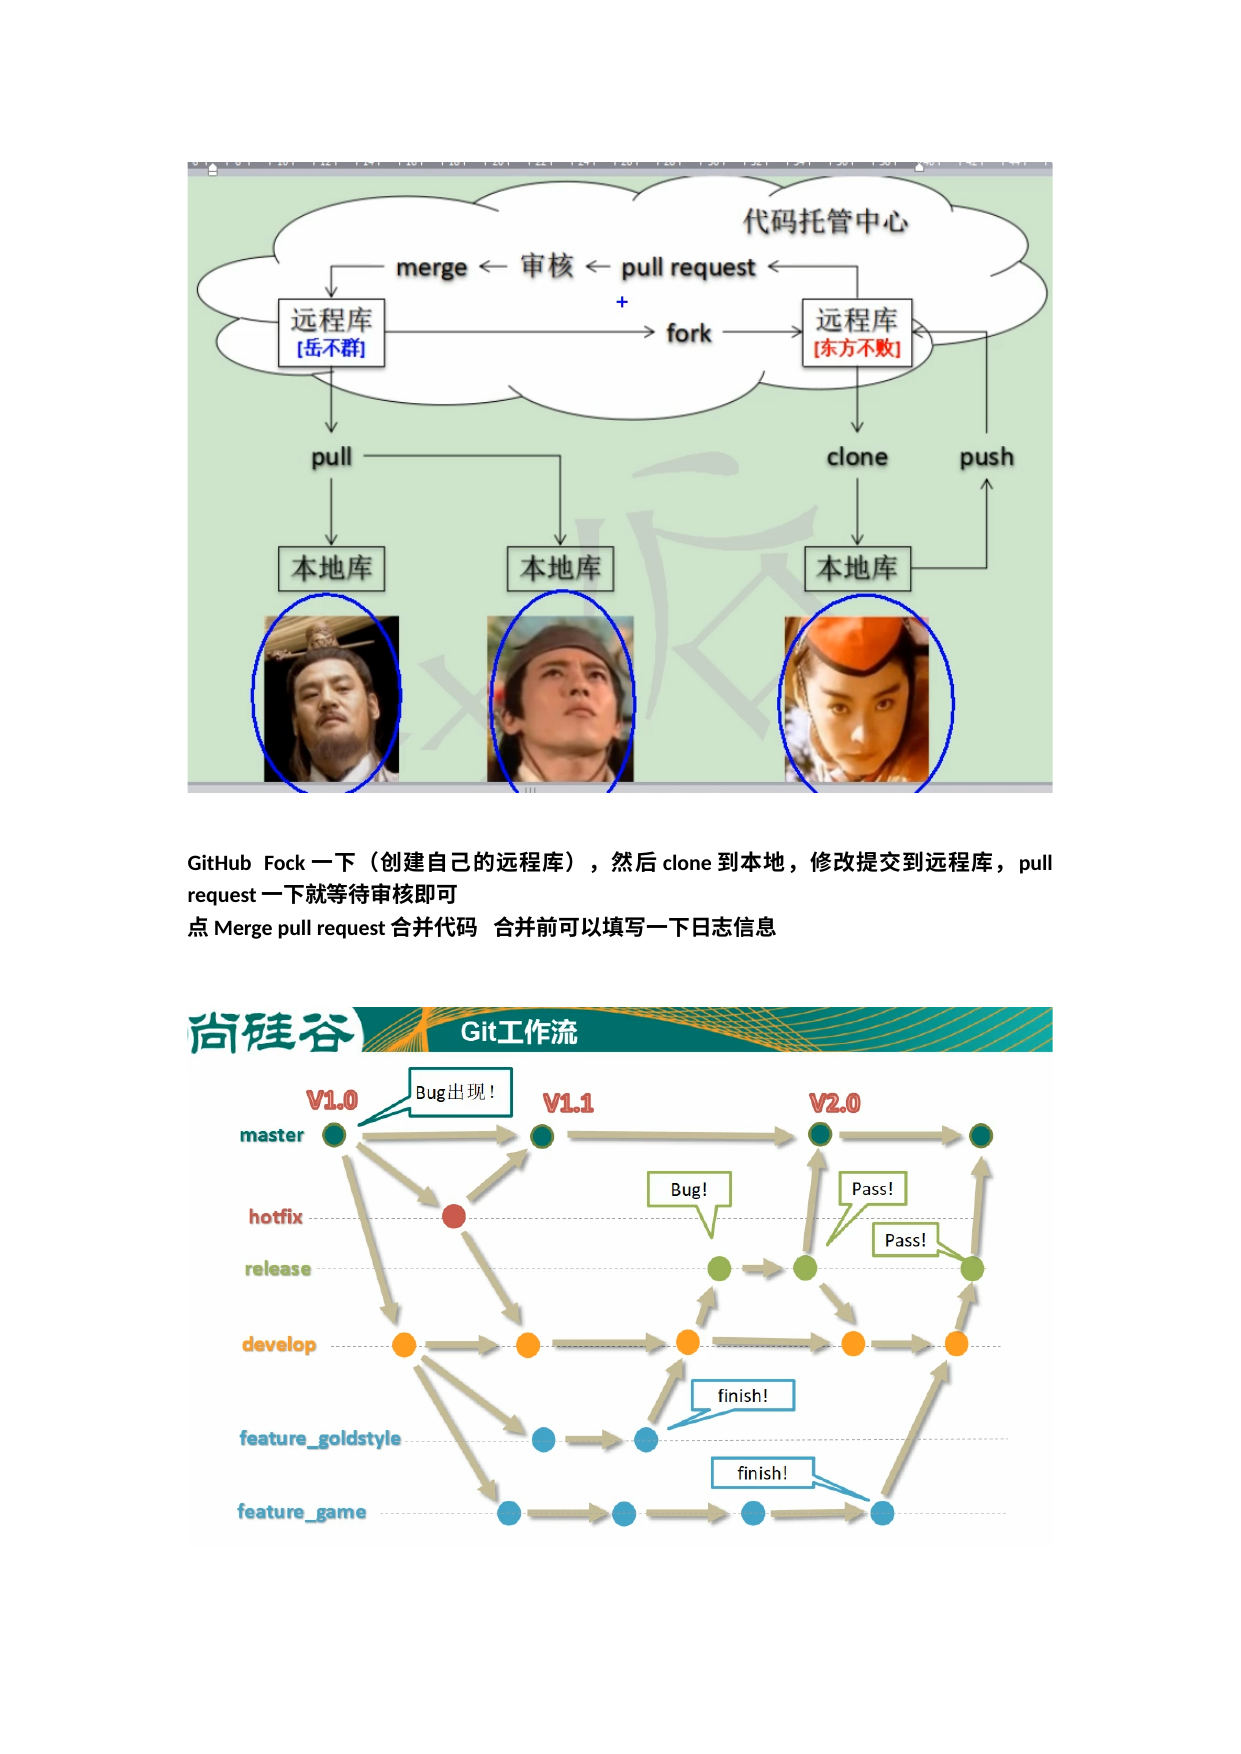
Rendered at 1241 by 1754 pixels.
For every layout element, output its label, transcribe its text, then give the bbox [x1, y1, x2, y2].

text GitHub Fock一下（创建自己的远程库），然后clone到本地，修改提交到远程库，pull request一下就等待审核即可 [187, 844, 1053, 909]
picture [187, 162, 1053, 793]
text 点Merge pull request 合并代码 合并前可以填写一下日志信息 [187, 909, 1053, 942]
picture [187, 1007, 1053, 1547]
